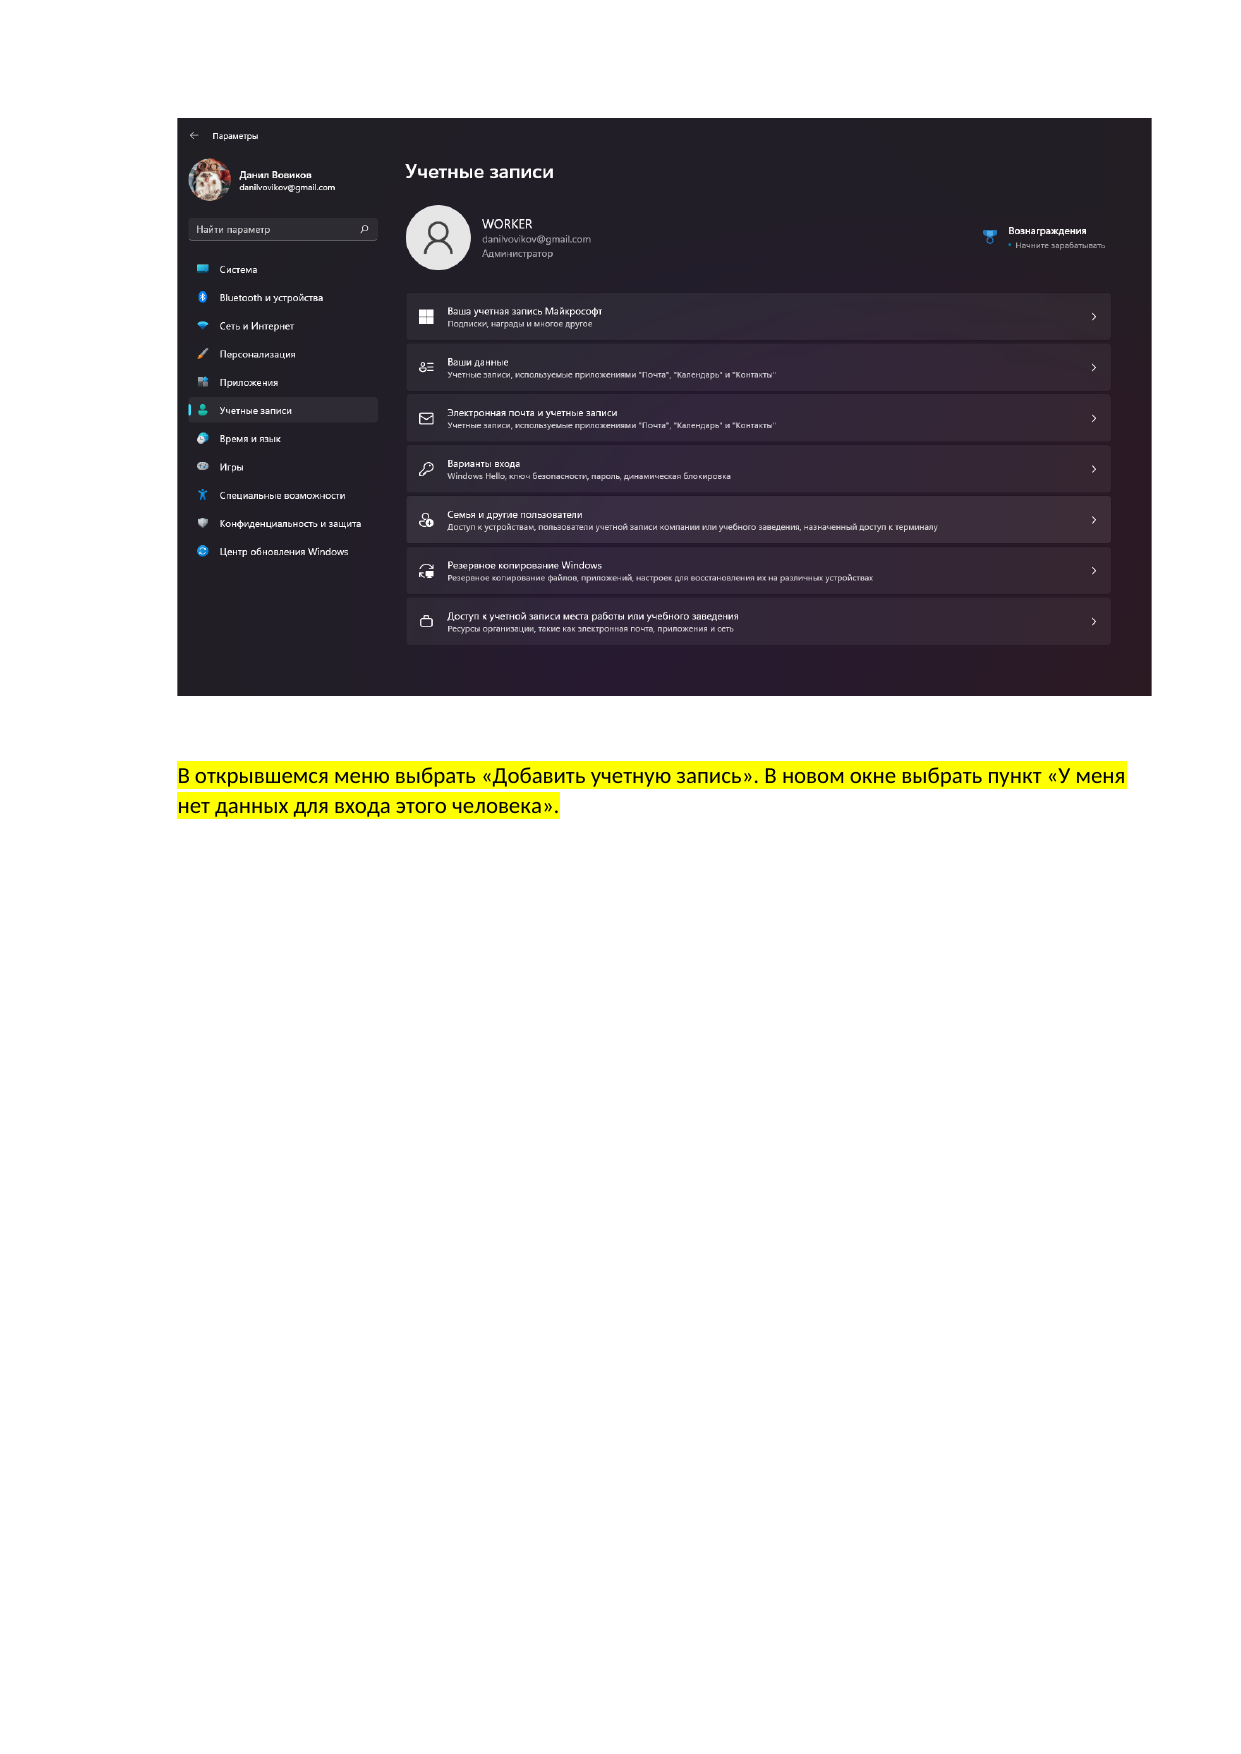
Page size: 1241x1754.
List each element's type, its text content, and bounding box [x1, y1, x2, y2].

picture [177, 118, 1152, 696]
text В открывшемся меню выбрать «Добавить учетную запись». В новом окне выбрать пункт «У меня нет данных для входа этого человека». [177, 761, 1152, 819]
